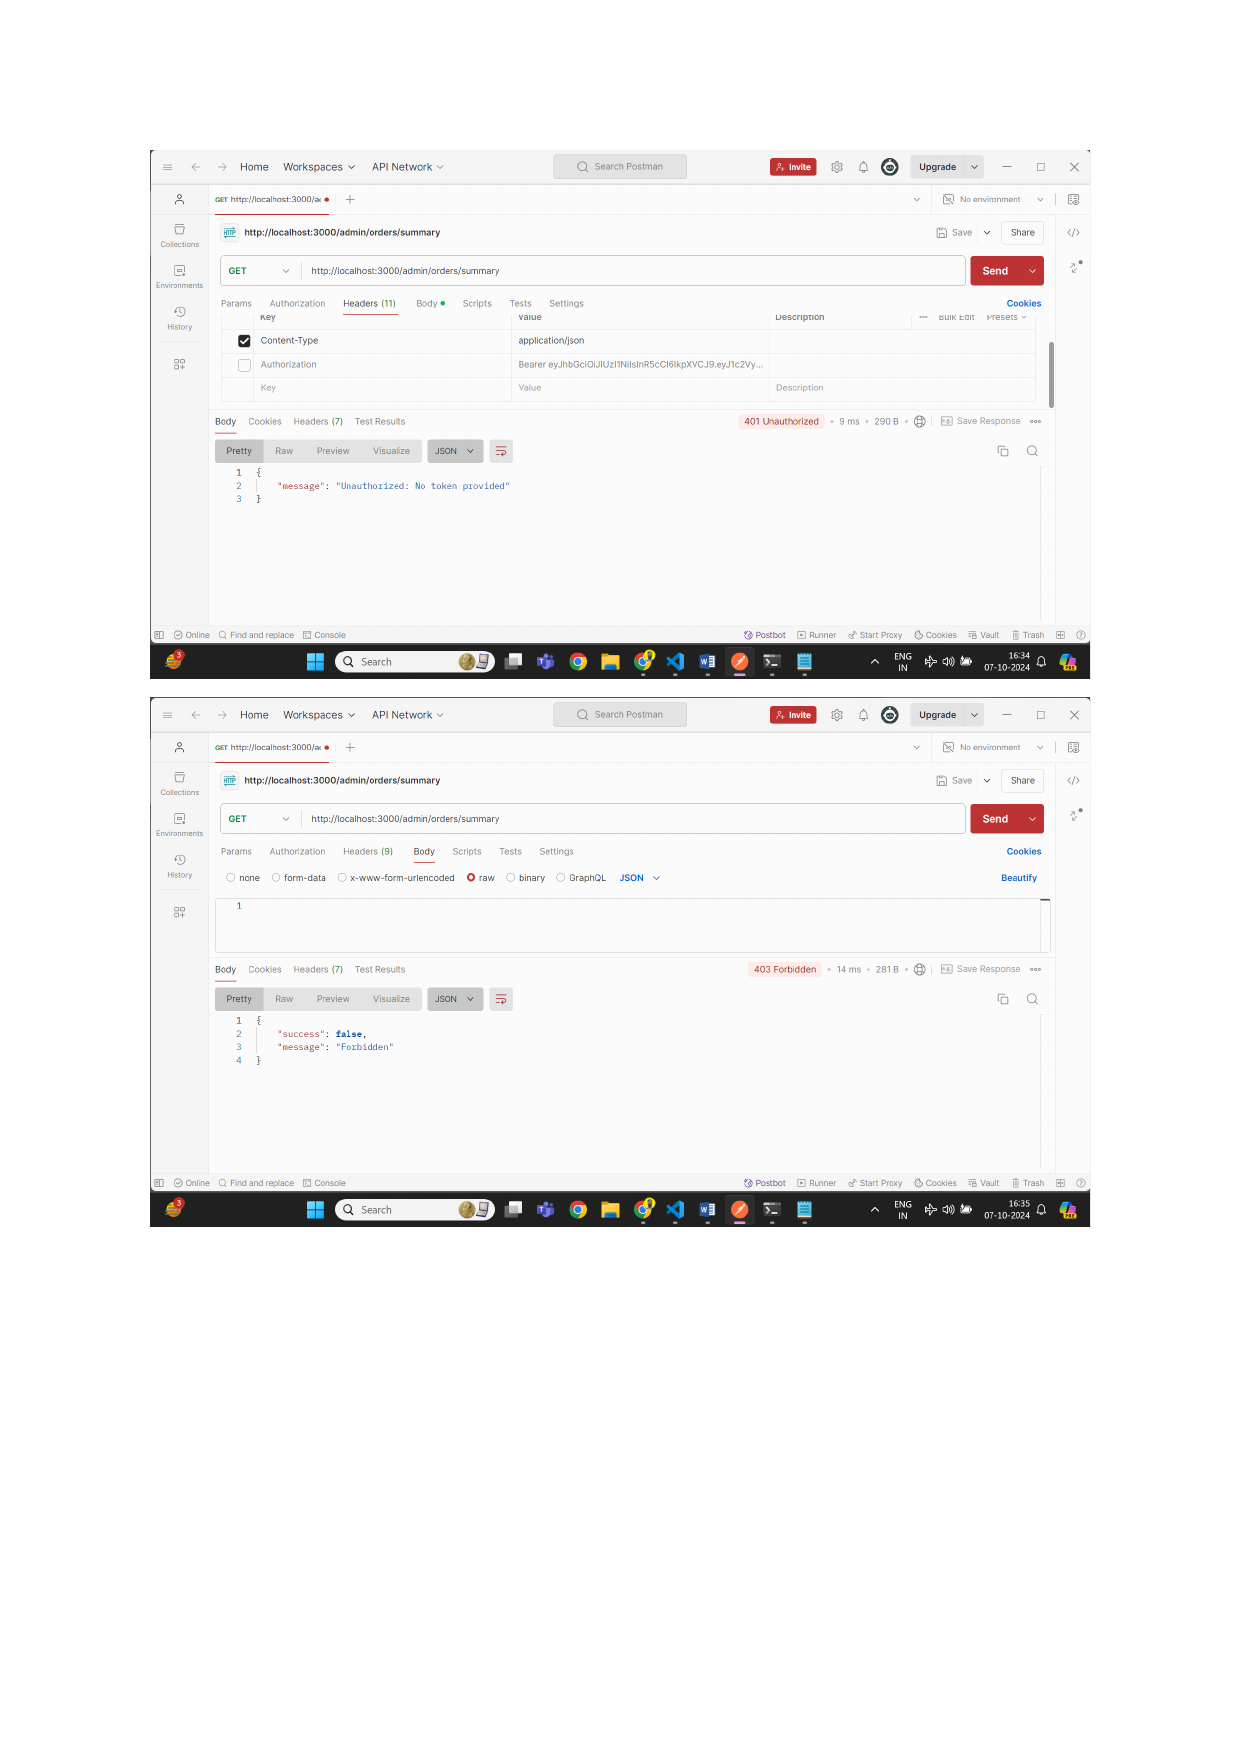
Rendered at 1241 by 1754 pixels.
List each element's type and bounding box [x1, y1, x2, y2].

picture [150, 697, 1091, 1227]
picture [150, 150, 1091, 679]
